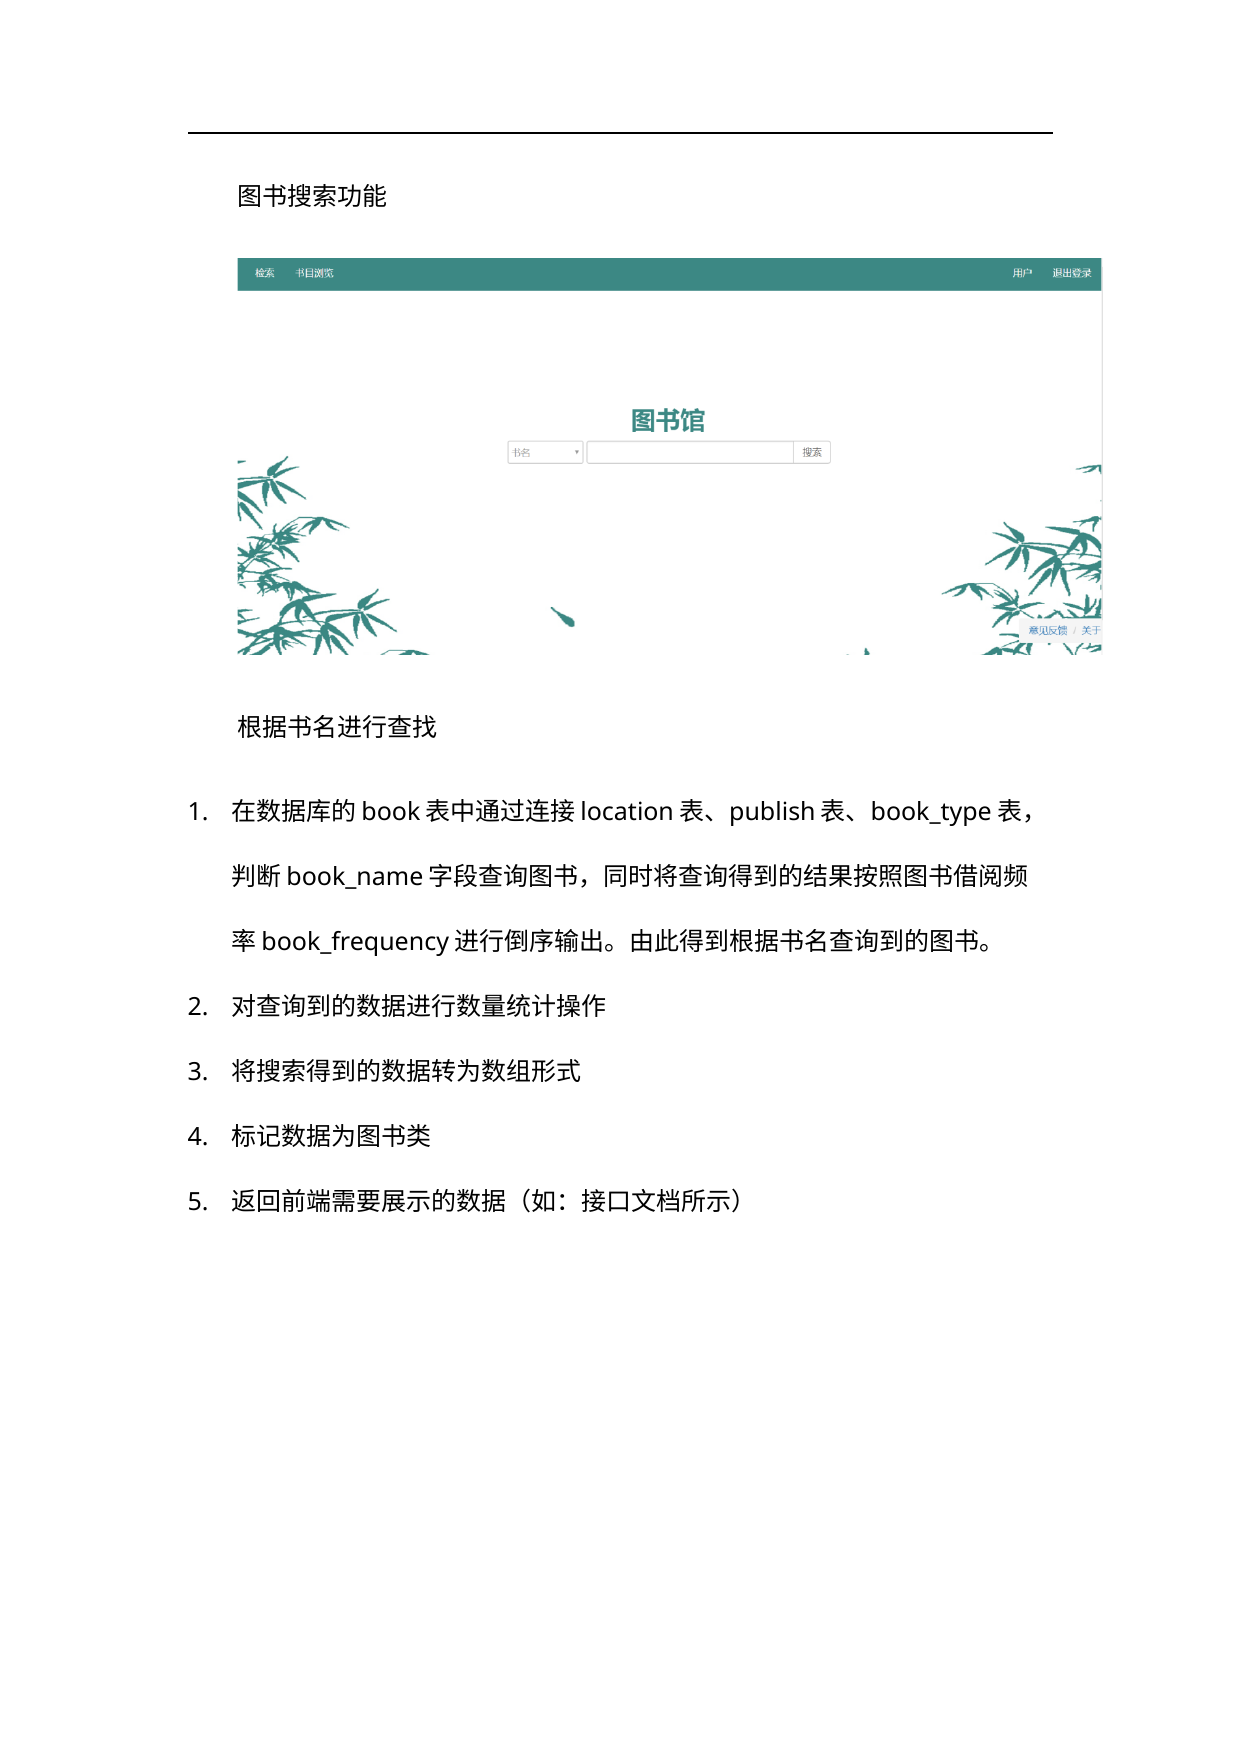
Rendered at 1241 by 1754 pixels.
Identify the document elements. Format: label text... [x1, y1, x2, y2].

picture [237, 258, 1103, 655]
list 对查询到的数据进行数量统计操作 [187, 972, 1053, 1037]
subtitle 图书搜索功能 [187, 162, 1053, 227]
list 返回前端需要展示的数据（如：接口文档所示） [187, 1167, 1053, 1232]
list 在数据库的book表中通过连接location表、publish表、book_type表，判断book_name字段查询图书，同时将查询得到的结果按照图书借阅频率book_frequency进行倒序输出。由此得到根据书名查询到的图书。 [187, 777, 1053, 972]
subtitle 根据书名进行查找 [187, 693, 1053, 758]
list 标记数据为图书类 [187, 1102, 1053, 1167]
list 将搜索得到的数据转为数组形式 [187, 1037, 1053, 1102]
